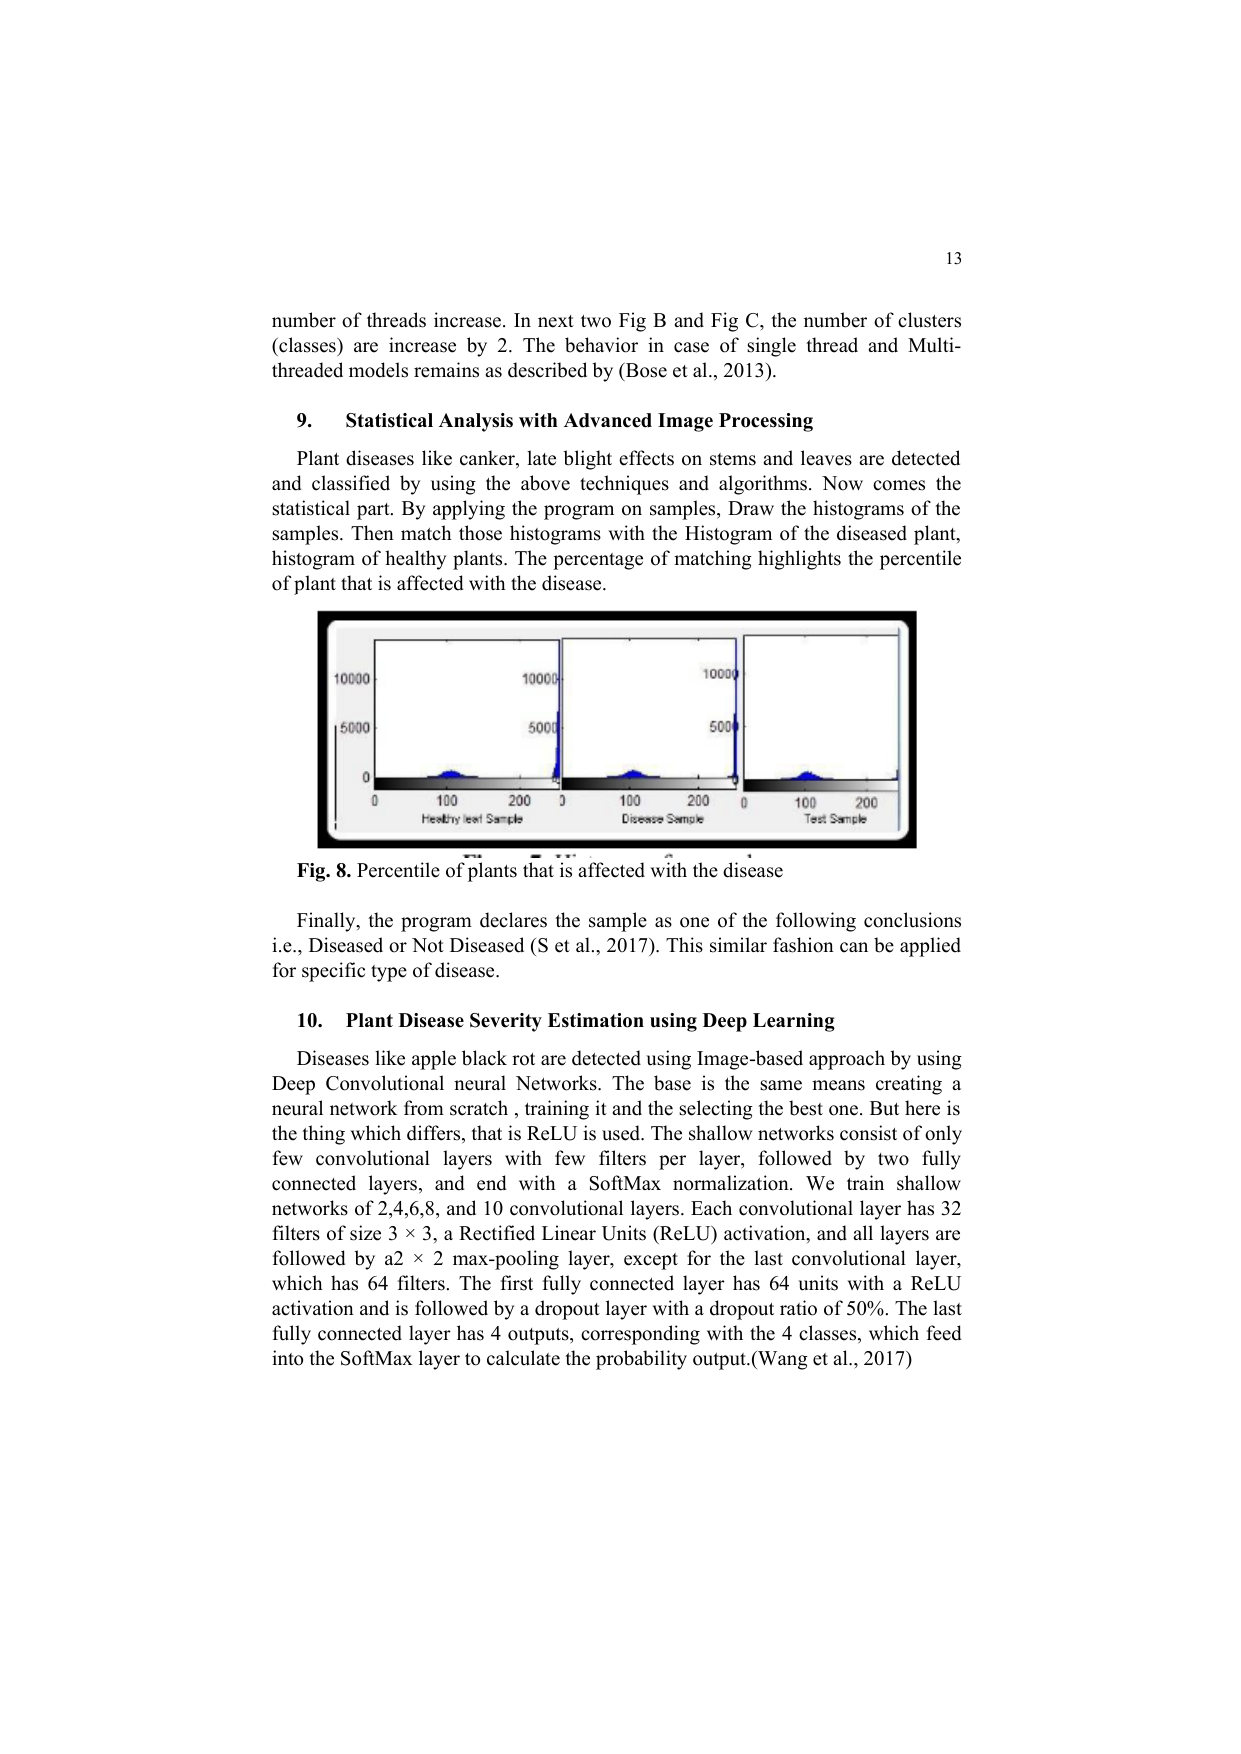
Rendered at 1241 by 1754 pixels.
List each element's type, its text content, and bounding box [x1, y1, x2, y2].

text Finally, the program declares the sample as one of the following conclusions i.e., Diseased or Not Diseased (S et al., 2017). This similar fashion can be applied for specific type of disease. [272, 907, 963, 982]
text Plant diseases like canker, late blight effects on stems and leaves are detected and classified by using the above techniques and algorithms. Now comes the statistical part. By applying the program on samples, Draw the histograms of the samples. Then match those histograms with the Histogram of the diseased plant, histogram of healthy plants. The percentage of matching highlights the percentile of plant that is affected with the disease. [272, 444, 963, 594]
subtitle 10. Plant Disease Severity Estimation using Deep Learning [272, 1007, 963, 1032]
subtitle 9. Statistical Analysis with Advanced Image Processing [272, 407, 963, 432]
picture [296, 594, 942, 858]
text Fig. 8. Percentile of plants that is affected with the disease [272, 857, 963, 882]
text Diseases like apple black rot are detected using Image-based approach by using Deep Convolutional neural Networks. The base is the same means creating a neural network from scratch , training it and the selecting the best one. But here is the thing which differs, that is ReLU is used. The shallow networks consist of only few convolutional layers with few filters per layer, followed by two fully connected layers, and end with a SoftMax normalization. We train shallow networks of 2,4,6,8, and 10 convolutional layers. Each convolutional layer has 32 filters of size 3 × 3, a Rectified Linear Units (ReLU) activation, and all layers are followed by a2 × 2 max-pooling layer, except for the last convolutional layer, which has 64 filters. The first fully connected layer has 64 units with a ReLU activation and is followed by a dropout layer with a dropout ratio of 50%. The last fully connected layer has 4 outputs, corresponding with the 4 classes, which feed into the SoftMax layer to calculate the probability output.(Wang et al., 2017) [272, 1045, 963, 1370]
